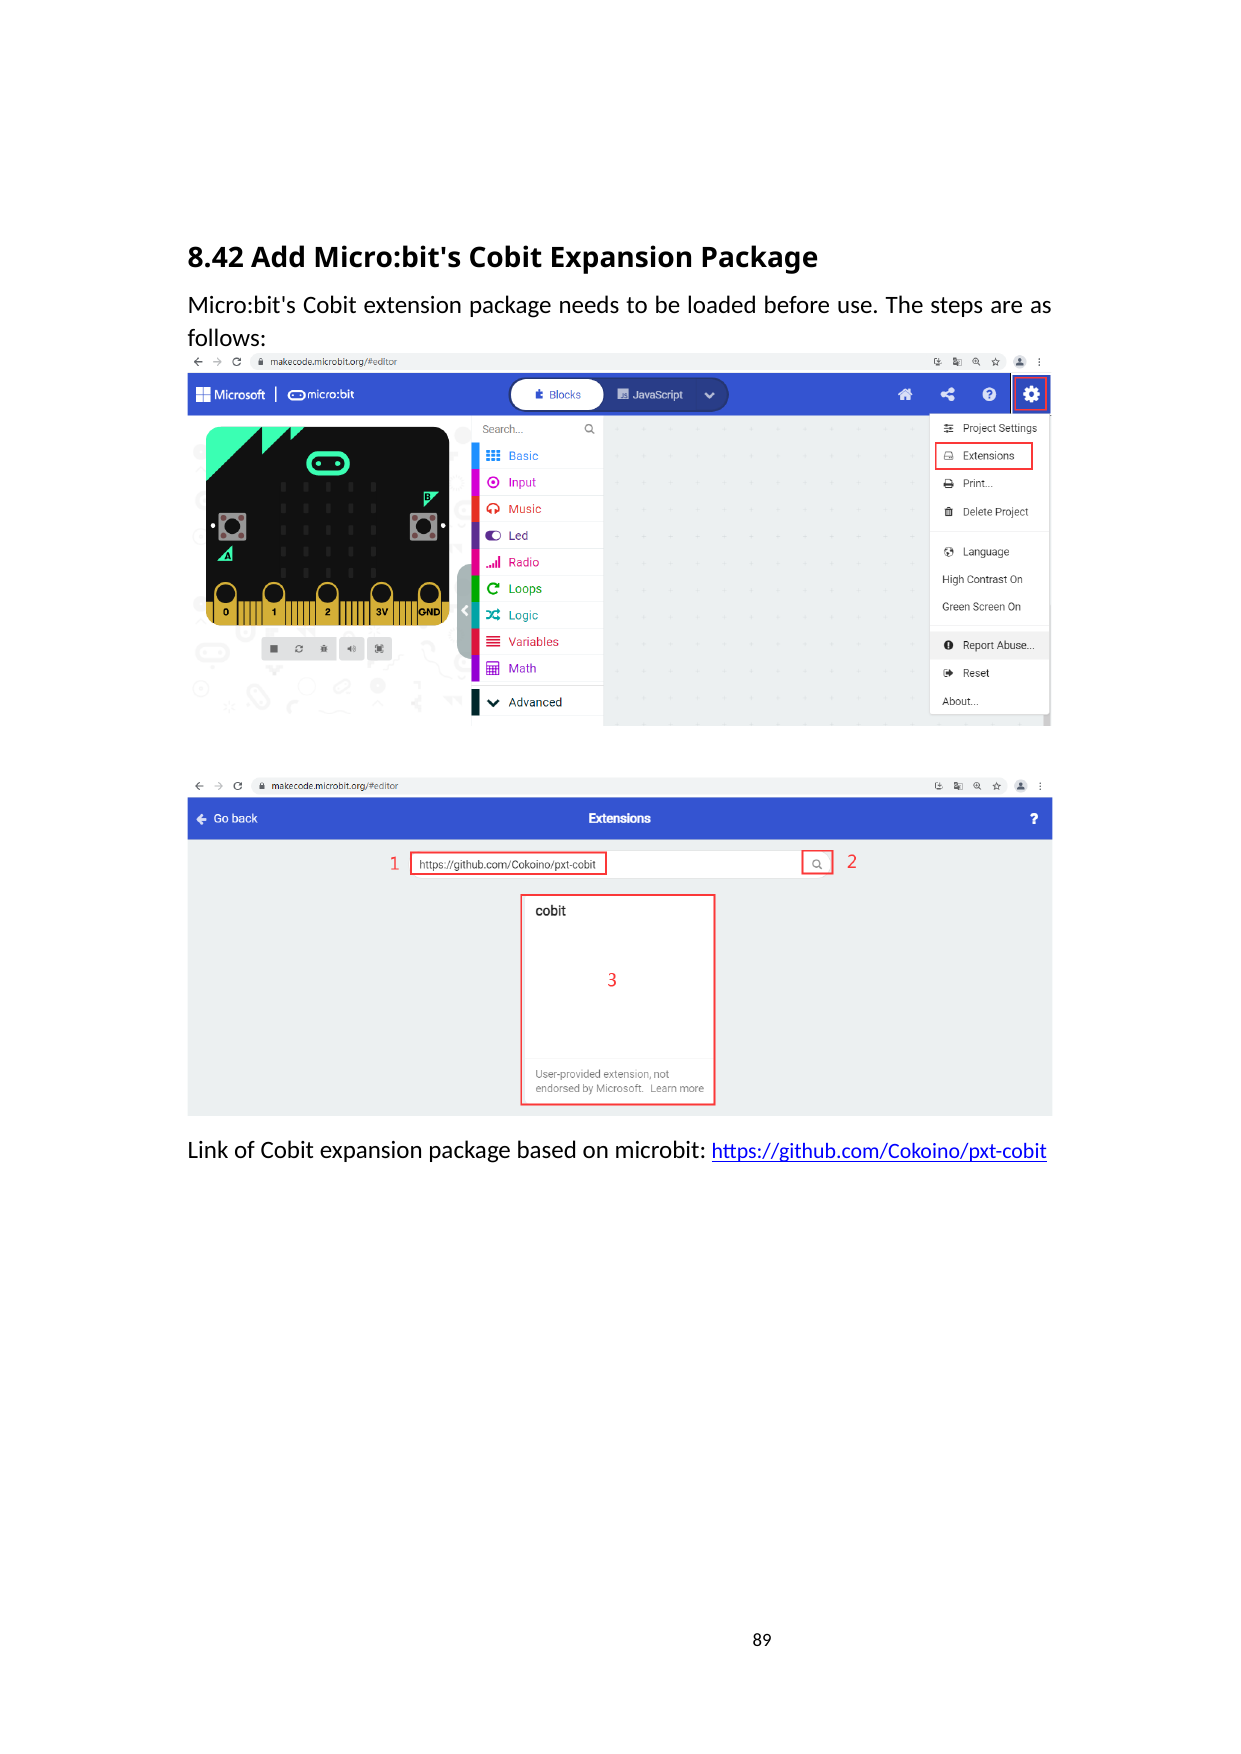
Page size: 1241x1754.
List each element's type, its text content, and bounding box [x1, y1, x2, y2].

subtitle 8.42 Add Micro:bit's Cobit Expansion Package [187, 224, 1053, 289]
text Link of Cobit expansion package based on microbit: https://github.com/Cokoino/pxt-cobit [187, 1134, 1053, 1166]
picture [187, 776, 1053, 1116]
picture [187, 353, 1052, 726]
text Micro:bit's Cobit extension package needs to be loaded before use. The steps are as follows: [187, 289, 1053, 354]
